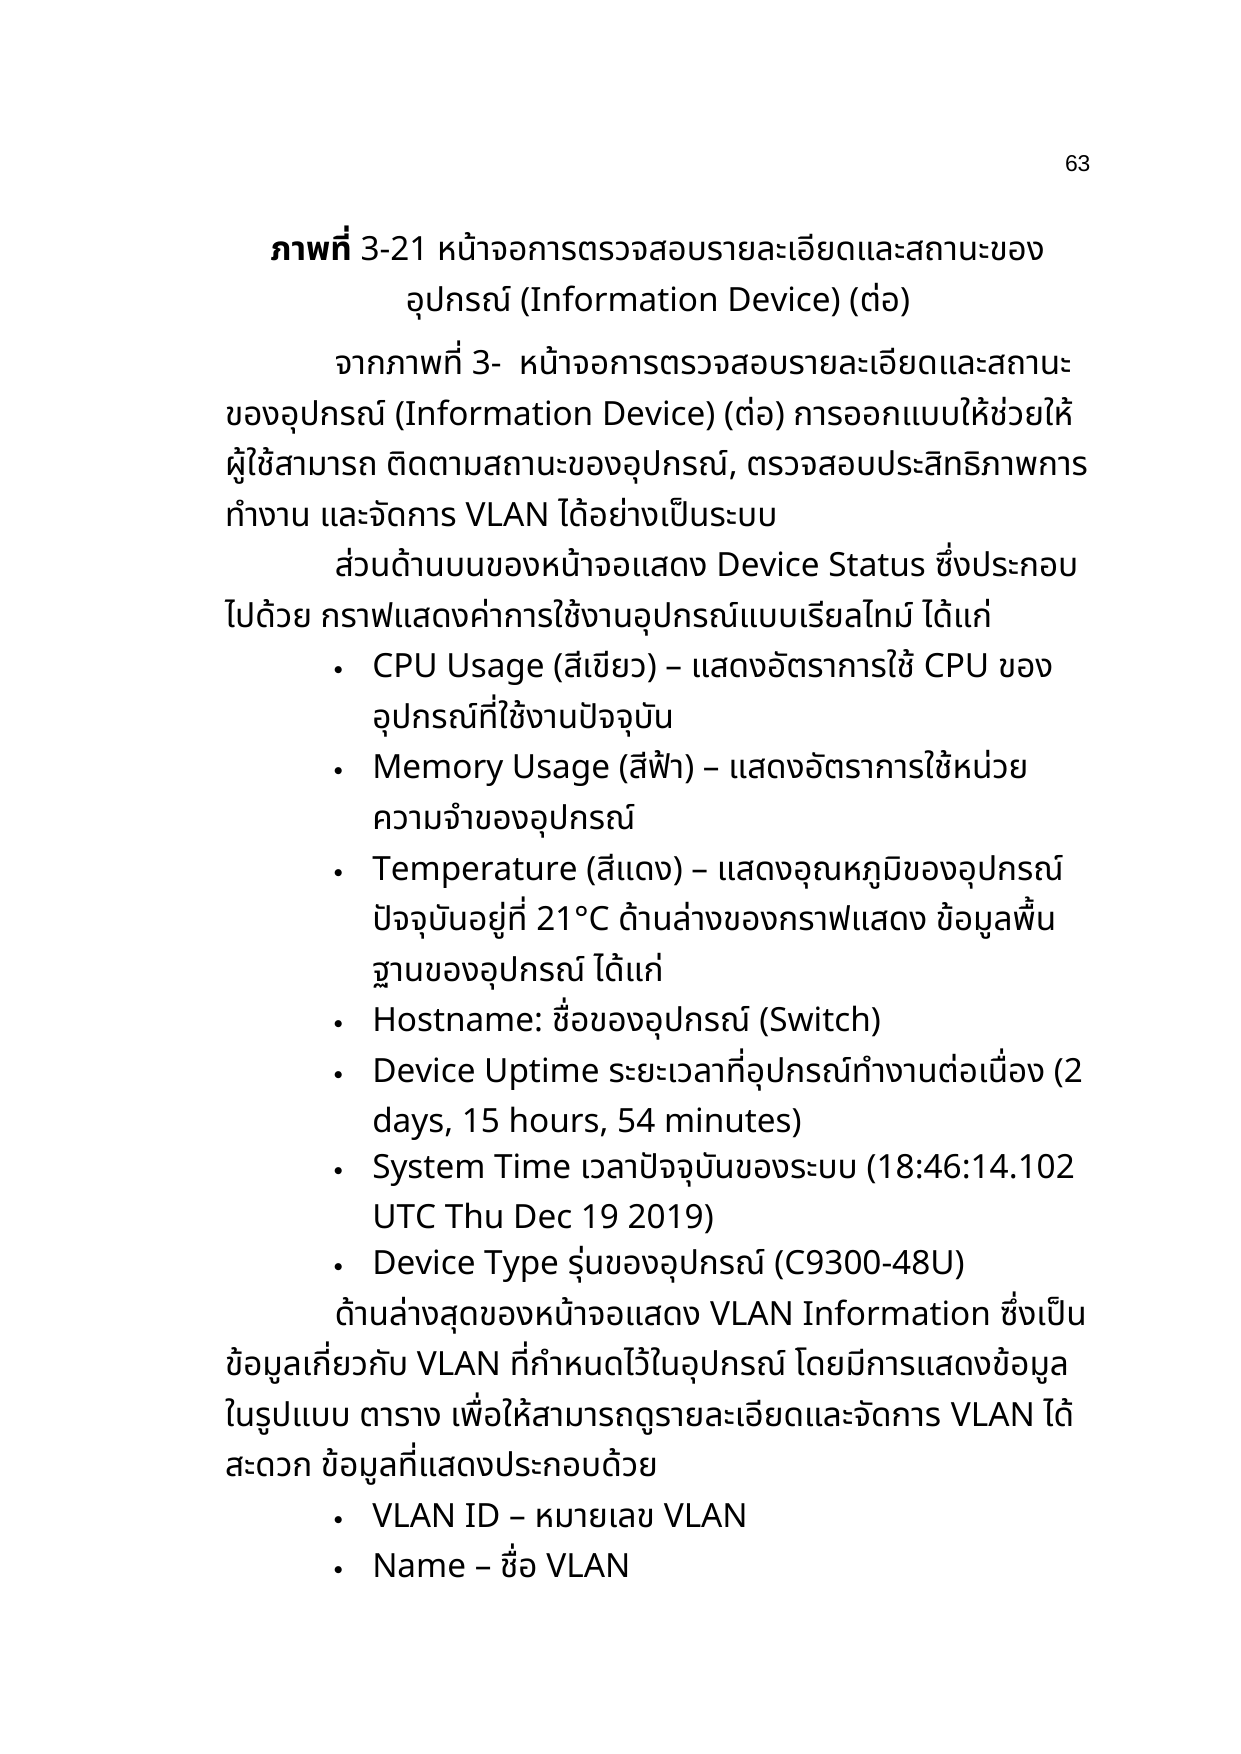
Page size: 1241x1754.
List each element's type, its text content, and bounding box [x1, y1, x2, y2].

text ด้านล่างสุดของหน้าจอแสดง VLAN Information ซึ่งเป็นข้อมูลเกี่ยวกับ VLAN ที่กำหนดไว้ในอุปกรณ์ โดยมีการแสดงข้อมูลในรูปแบบ ตาราง เพื่อให้สามารถดูรายละเอียดและจัดการ VLAN ได้สะดวก ข้อมูลที่แสดงประกอบด้วย [225, 1289, 1090, 1492]
list VLAN ID – หมายเลข VLAN [334, 1492, 1090, 1542]
list Temperature (สีแดง) – แสดงอุณหภูมิของอุปกรณ์ ปัจจุบันอยู่ที่ 21°C ด้านล่างของกราฟแสดง ข้อมูลพื้นฐานของอุปกรณ์ ได้แก่ [334, 844, 1090, 996]
list Name – ชื่อ VLAN [334, 1542, 1090, 1593]
list System Time เวลาปัจจุบันของระบบ (18:46:14.102 UTC Thu Dec 19 2019) [334, 1143, 1090, 1239]
list Device Type รุ่นของอุปกรณ์ (C9300-48U) [334, 1239, 1090, 1289]
text ภาพที่ 3-21 หน้าจอการตรวจสอบรายละเอียดและสถานะของอุปกรณ์ (Information Device) (ต่อ) [225, 225, 1090, 326]
list Memory Usage (สีฟ้า) – แสดงอัตราการใช้หน่วยความจำของอุปกรณ์ [334, 743, 1090, 844]
text จากภาพที่ 3- หน้าจอการตรวจสอบรายละเอียดและสถานะของอุปกรณ์ (Information Device) (ต่อ) การออกแบบให้ช่วยให้ผู้ใช้สามารถ ติดตามสถานะของอุปกรณ์, ตรวจสอบประสิทธิภาพการทำงาน และจัดการ VLAN ได้อย่างเป็นระบบ [225, 339, 1090, 541]
list Device Uptime ระยะเวลาที่อุปกรณ์ทำงานต่อเนื่อง (2 days, 15 hours, 54 minutes) [334, 1047, 1090, 1143]
text ส่วนด้านบนของหน้าจอแสดง Device Status ซึ่งประกอบไปด้วย กราฟแสดงค่าการใช้งานอุปกรณ์แบบเรียลไทม์ ได้แก่ [225, 541, 1090, 642]
list CPU Usage (สีเขียว) – แสดงอัตราการใช้ CPU ของอุปกรณ์ที่ใช้งานปัจจุบัน [334, 642, 1090, 743]
list Hostname: ชื่อของอุปกรณ์ (Switch) [334, 996, 1090, 1047]
